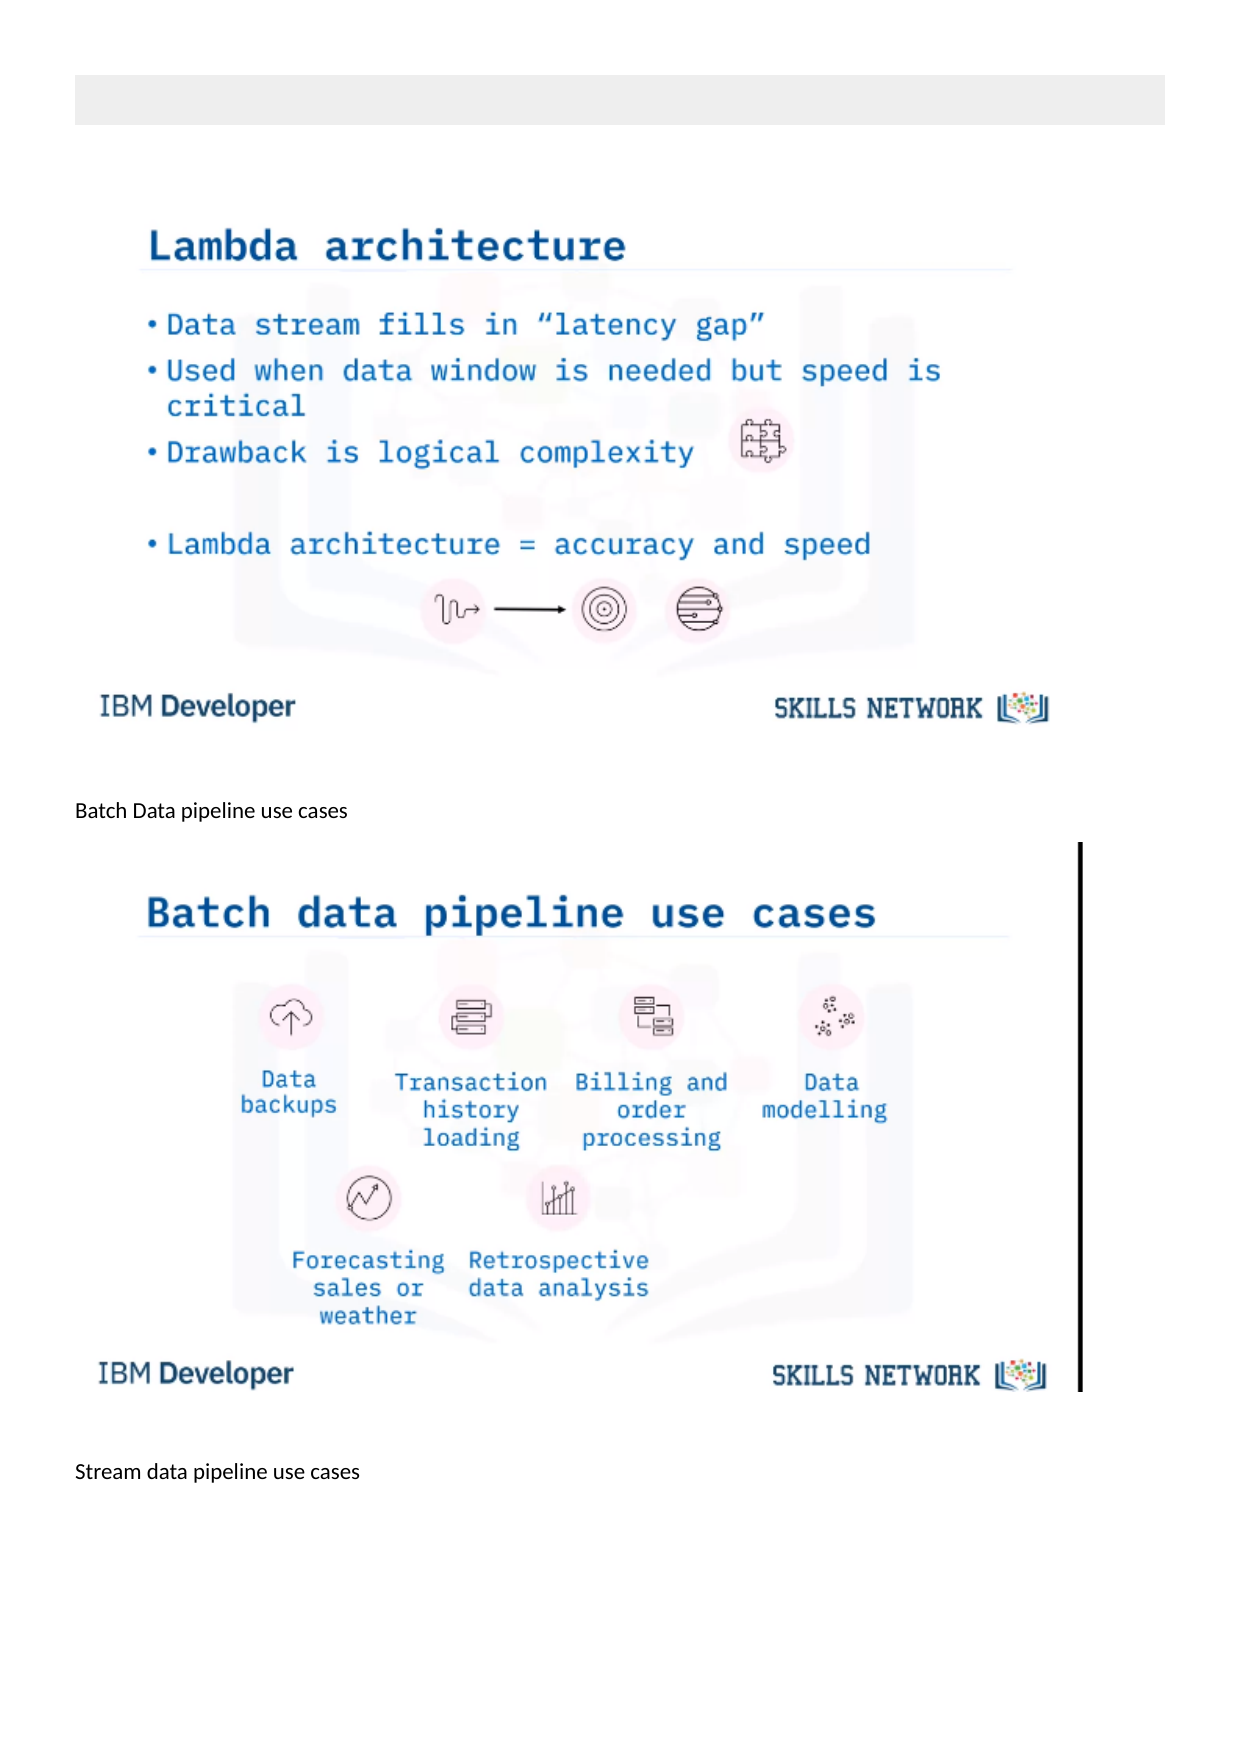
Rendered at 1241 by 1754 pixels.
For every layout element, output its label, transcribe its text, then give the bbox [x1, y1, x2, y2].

picture [75, 172, 1050, 731]
picture [75, 842, 1083, 1392]
text Stream data pipeline use cases [75, 1457, 1165, 1485]
text Batch Data pipeline use cases [75, 796, 1165, 824]
